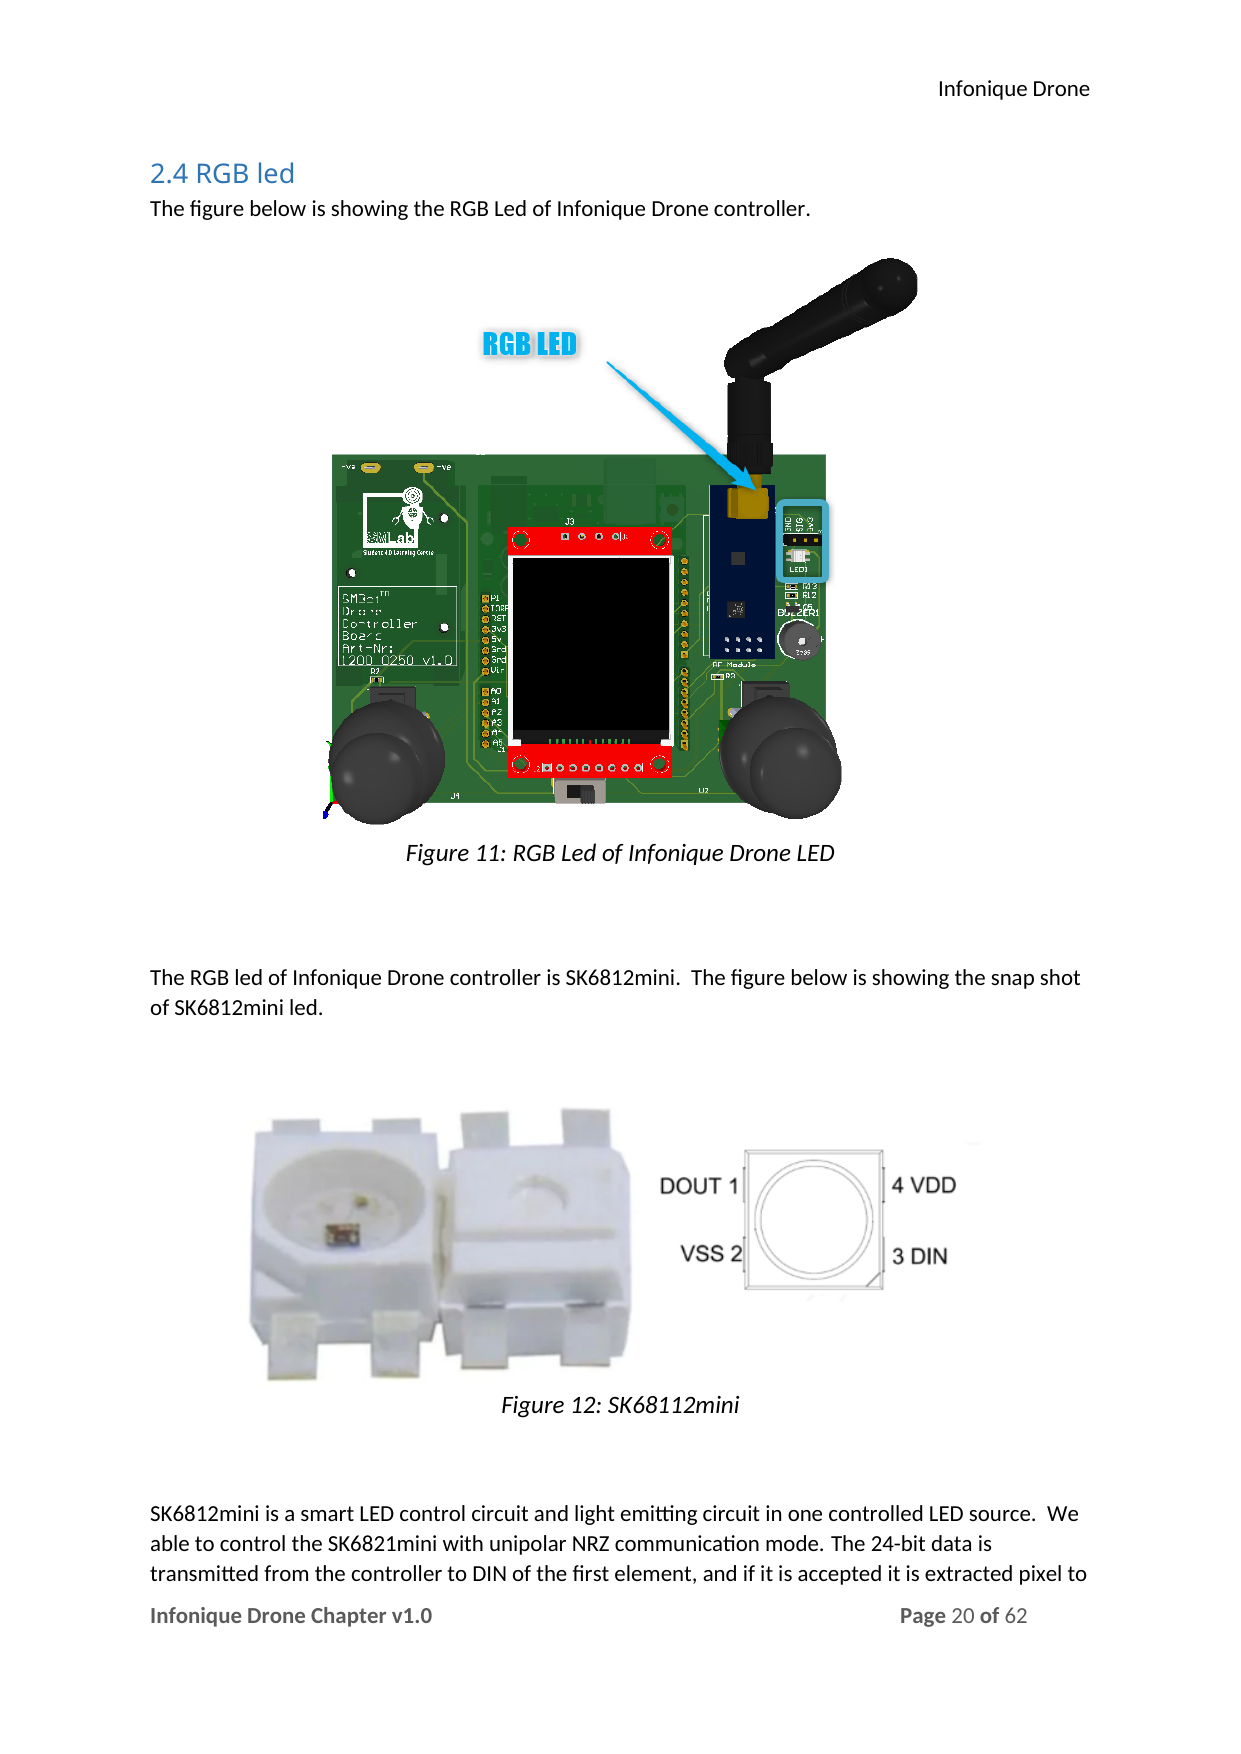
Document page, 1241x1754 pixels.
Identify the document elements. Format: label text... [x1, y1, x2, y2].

text The RGB led of Infonique Drone controller is SK6812mini. The figure below is showing the snap shot of SK6812mini led. [150, 963, 1090, 1021]
picture [323, 253, 918, 835]
text The figure below is showing the RGB Led of Infonique Drone controller. [150, 194, 1090, 222]
subtitle 2.4 RGB led [150, 154, 1090, 191]
picture [239, 1077, 1001, 1388]
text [150, 1499, 1090, 1588]
